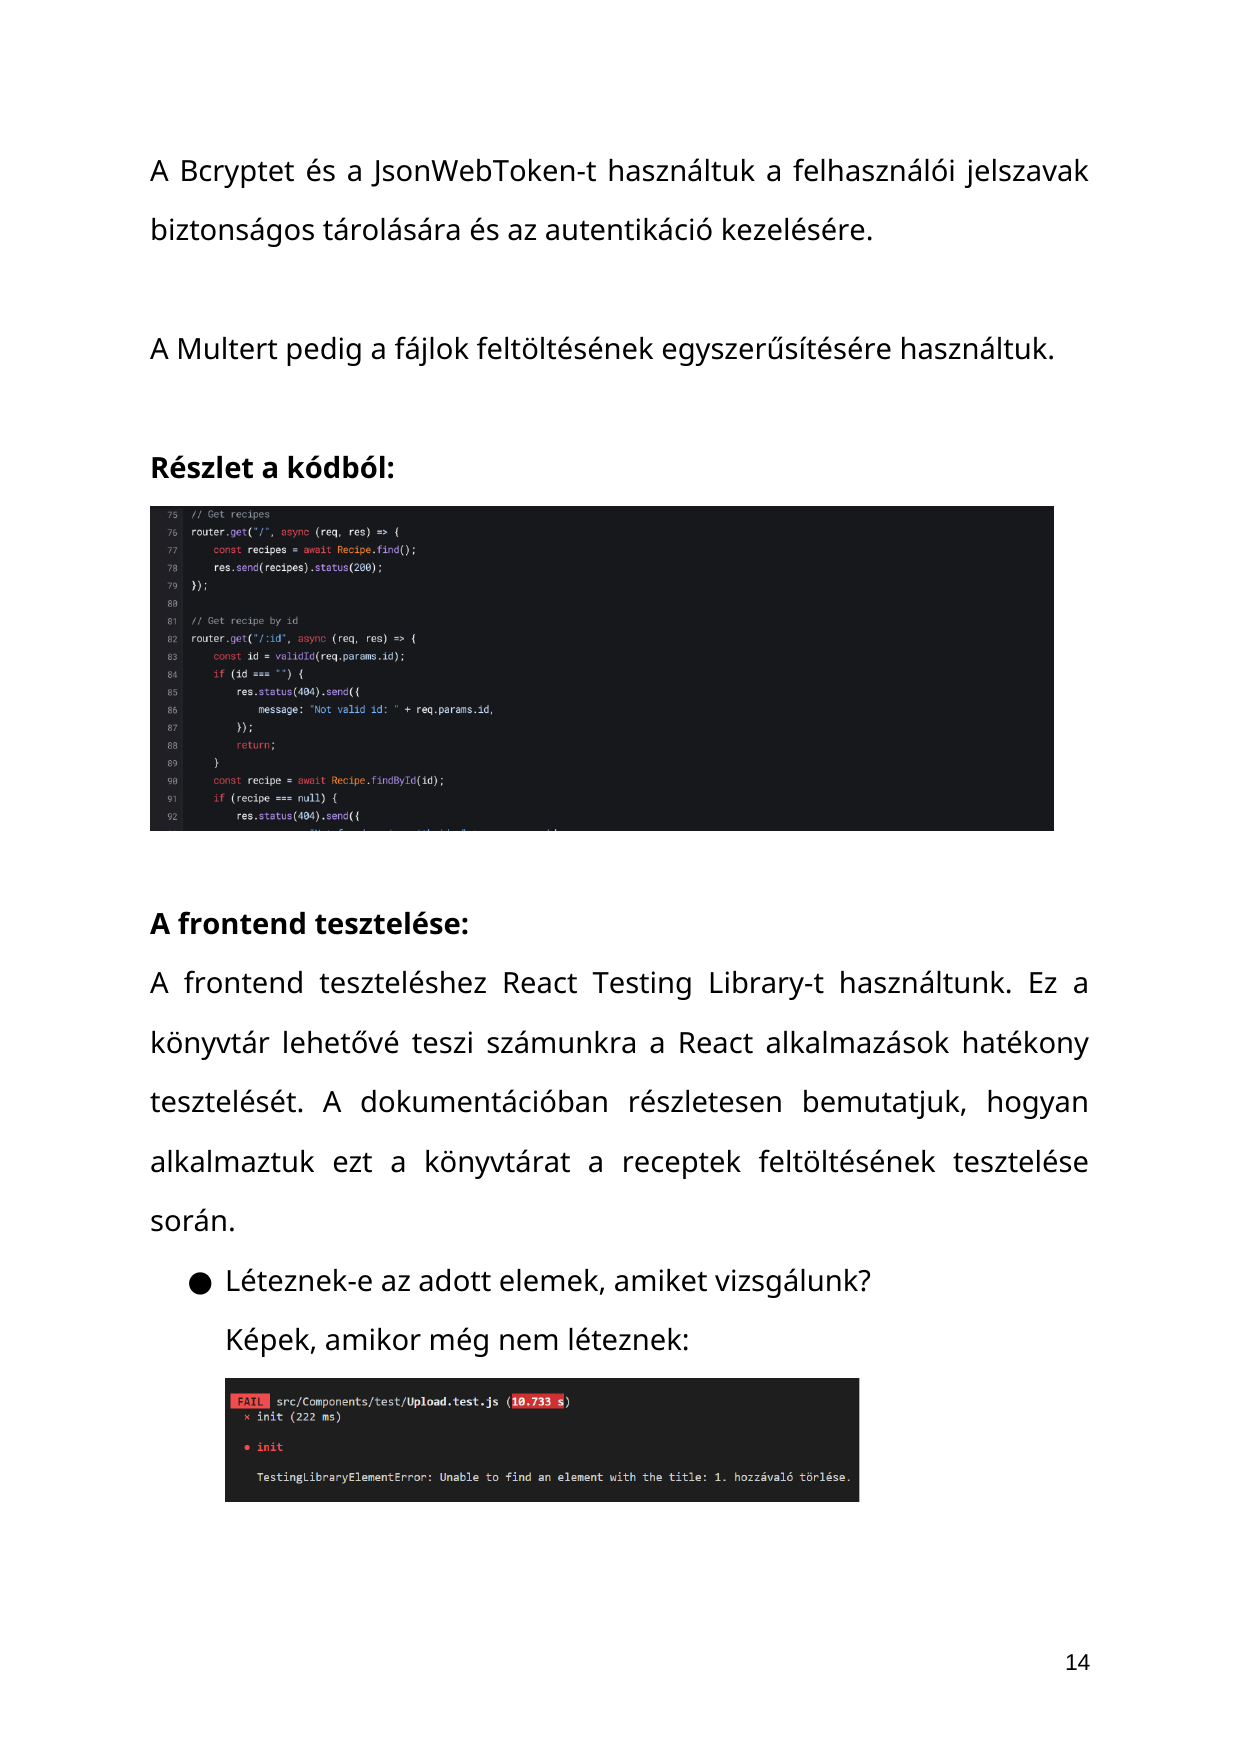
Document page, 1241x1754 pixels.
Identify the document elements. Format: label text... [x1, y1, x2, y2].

text A frontend teszteléshez React Testing Library-t használtunk. Ez a könyvtár lehetővé teszi számunkra a React alkalmazások hatékony tesztelését. A dokumentációban részletesen bemutatjuk, hogyan alkalmaztuk ezt a könyvtárat a receptek feltöltésének tesztelése során. [150, 962, 1090, 1240]
text A frontend tesztelése: [150, 903, 1090, 943]
list Léteznek-e az adott elemek, amiket vizsgálunk? [187, 1260, 1090, 1299]
picture [225, 1378, 860, 1502]
picture [150, 506, 1054, 831]
text Részlet a kódból: [150, 447, 1090, 487]
text A Bcryptet és a JsonWebToken-t használtuk a felhasználói jelszavak biztonságos tárolására és az autentikáció kezelésére. [150, 150, 1090, 249]
text A Multert pedig a fájlok feltöltésének egyszerűsítésére használtuk. [150, 328, 1090, 368]
text Képek, amikor még nem léteznek: [225, 1319, 1090, 1359]
